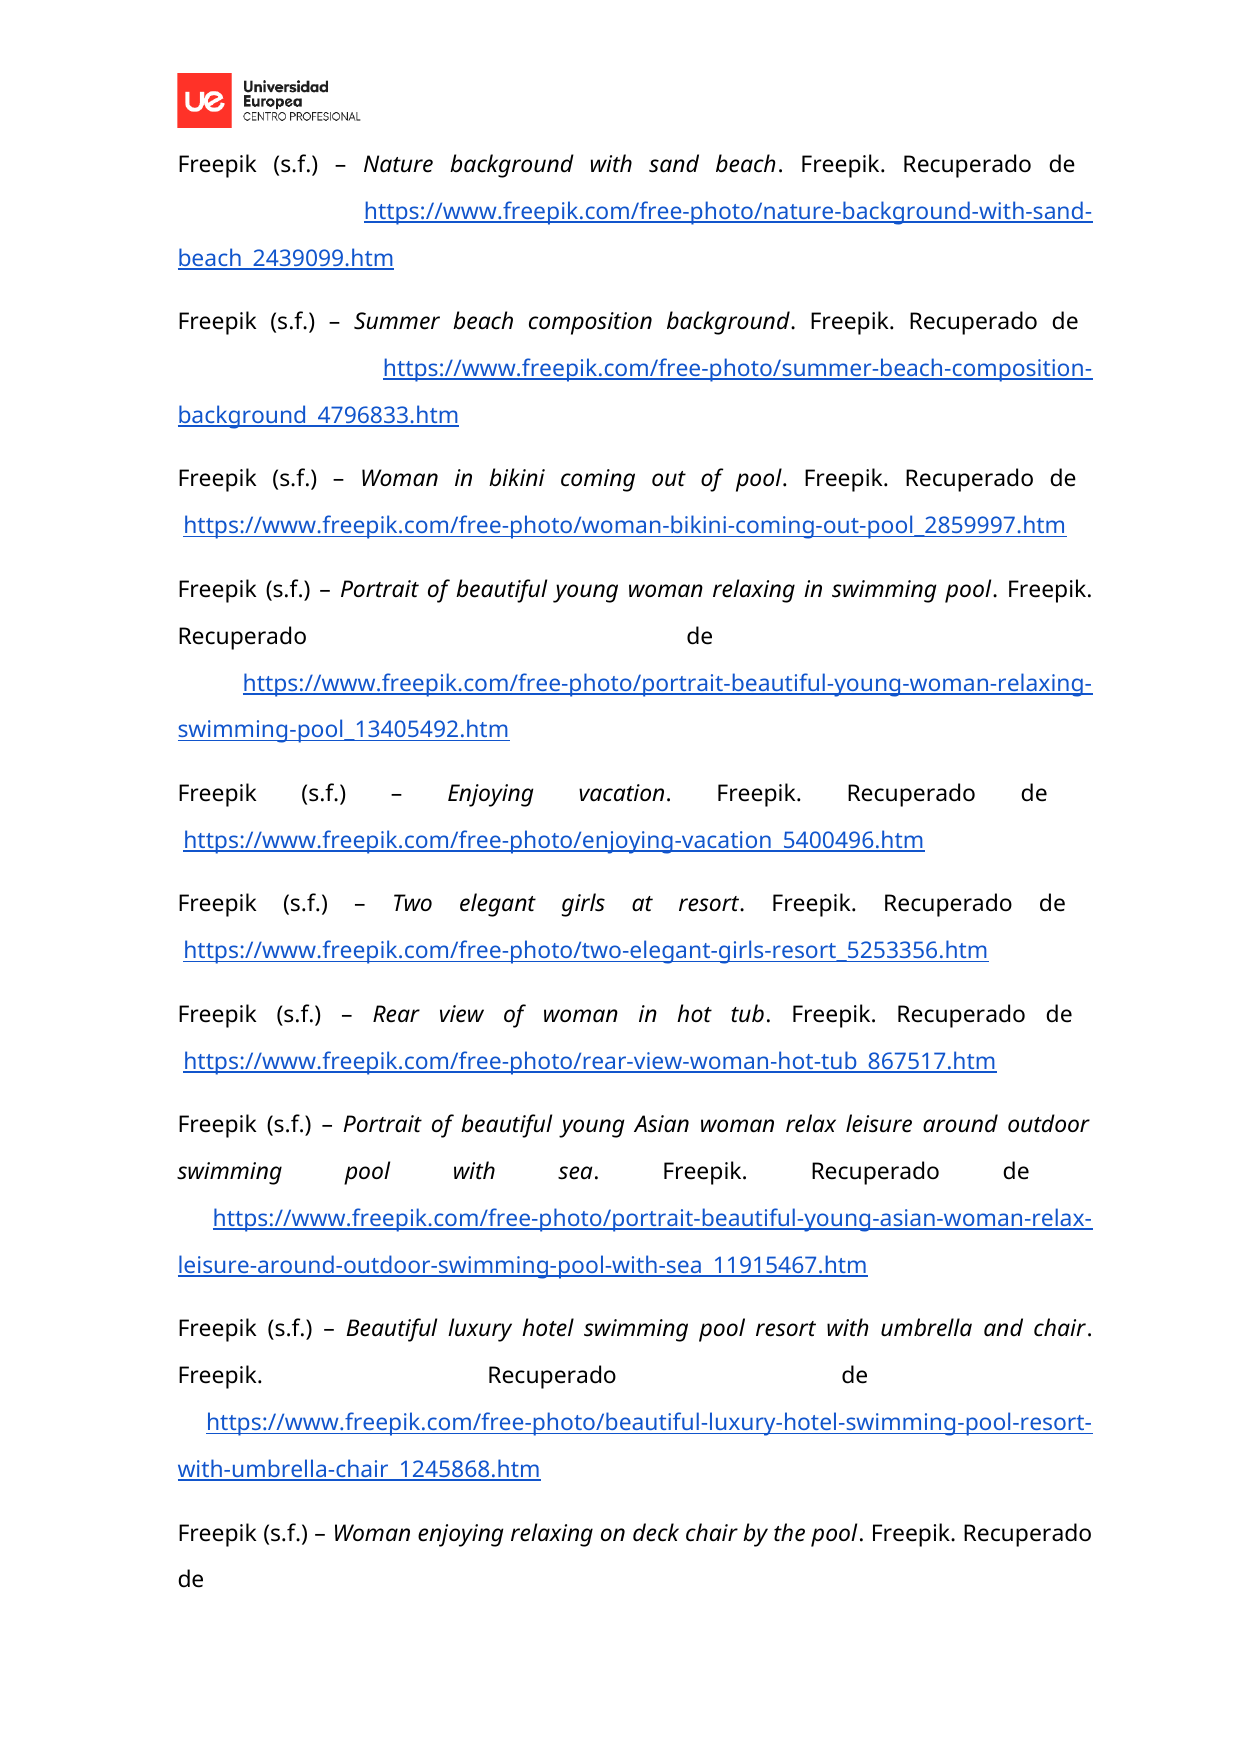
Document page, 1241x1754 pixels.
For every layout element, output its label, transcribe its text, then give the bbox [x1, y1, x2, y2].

text Freepik (s.f.) – Summer beach composition background. Freepik. Recuperado de https://www.freepik.com/free-photo/summer-beach-composition-background_4796833.htm [177, 305, 1092, 430]
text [177, 1516, 1092, 1594]
text Freepik (s.f.) – Nature background with sand beach. Freepik. Recuperado de https://www.freepik.com/free-photo/nature-background-with-sand-beach_2439099.htm [177, 148, 1092, 273]
picture [177, 73, 361, 128]
text Freepik (s.f.) – Portrait of beautiful young woman relaxing in swimming pool. Freepik. Recuperado de https://www.freepik.com/free-photo/portrait-beautiful-young-woman-relaxing-swimming-pool_13405492.htm [177, 573, 1092, 744]
text Freepik (s.f.) – Enjoying vacation. Freepik. Recuperado de https://www.freepik.com/free-photo/enjoying-vacation_5400496.htm [177, 777, 1092, 855]
text Freepik (s.f.) – Beautiful luxury hotel swimming pool resort with umbrella and chair. Freepik. Recuperado de https://www.freepik.com/free-photo/beautiful-luxury-hotel-swimming-pool-resort-with-umbrella-chair_1245868.htm [177, 1312, 1092, 1484]
text Freepik (s.f.) – Two elegant girls at resort. Freepik. Recuperado de https://www.freepik.com/free-photo/two-elegant-girls-resort_5253356.htm [177, 887, 1092, 965]
text Freepik (s.f.) – Portrait of beautiful young Asian woman relax leisure around outdoor swimming pool with sea. Freepik. Recuperado de https://www.freepik.com/free-photo/portrait-beautiful-young-asian-woman-relax-leisure-around-outdoor-swimming-pool-with-sea_11915467.htm [177, 1108, 1092, 1280]
text Freepik (s.f.) – Rear view of woman in hot tub. Freepik. Recuperado de https://www.freepik.com/free-photo/rear-view-woman-hot-tub_867517.htm [177, 998, 1092, 1076]
text Freepik (s.f.) – Woman in bikini coming out of pool. Freepik. Recuperado de https://www.freepik.com/free-photo/woman-bikini-coming-out-pool_2859997.htm [177, 462, 1092, 540]
